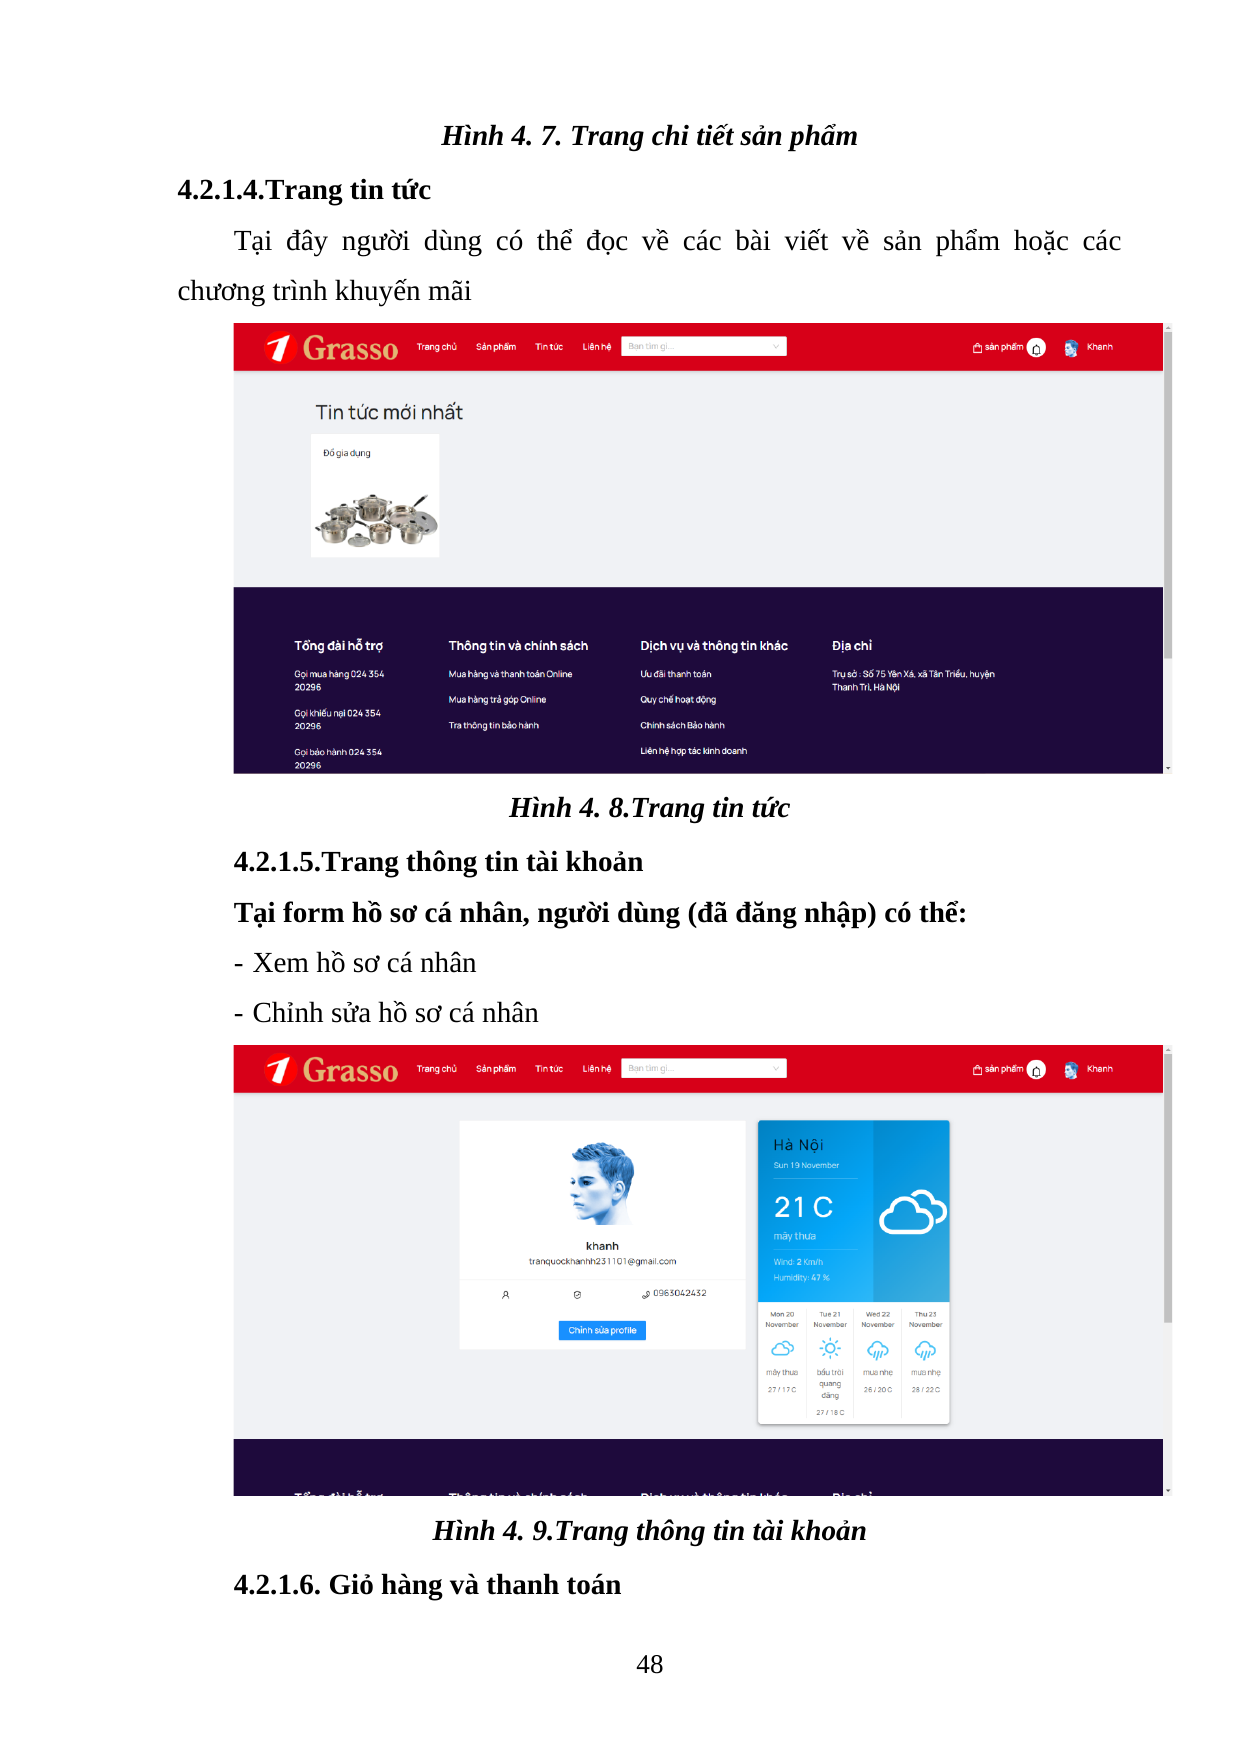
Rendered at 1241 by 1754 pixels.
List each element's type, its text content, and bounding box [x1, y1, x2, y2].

text Hình 4. 7. Trang chi tiết sản phẩm [177, 118, 1122, 152]
text 4.2.1.6. Giỏ hàng và thanh toán [177, 1567, 1122, 1601]
text Hình 4. 9.Trang thông tin tài khoản [177, 1513, 1122, 1546]
text Hình 4. 8.Trang tin tức [177, 790, 1122, 824]
text Tại form hồ sơ cá nhân, người dùng (đã đăng nhập) có thể: [177, 895, 1122, 928]
text Tại đây người dùng có thể đọc về các bài viết về sản phẩm hoặc các chương trình khuyến mãi [177, 223, 1122, 307]
picture [233, 323, 1173, 774]
picture [233, 1045, 1173, 1496]
text - Chỉnh sửa hồ sơ cá nhân [177, 996, 1122, 1029]
text 4.2.1.5.Trang thông tin tài khoản [177, 844, 1122, 878]
subtitle 4.2.1.4.Trang tin tức [177, 172, 1122, 206]
text - Xem hồ sơ cá nhân [177, 945, 1122, 979]
